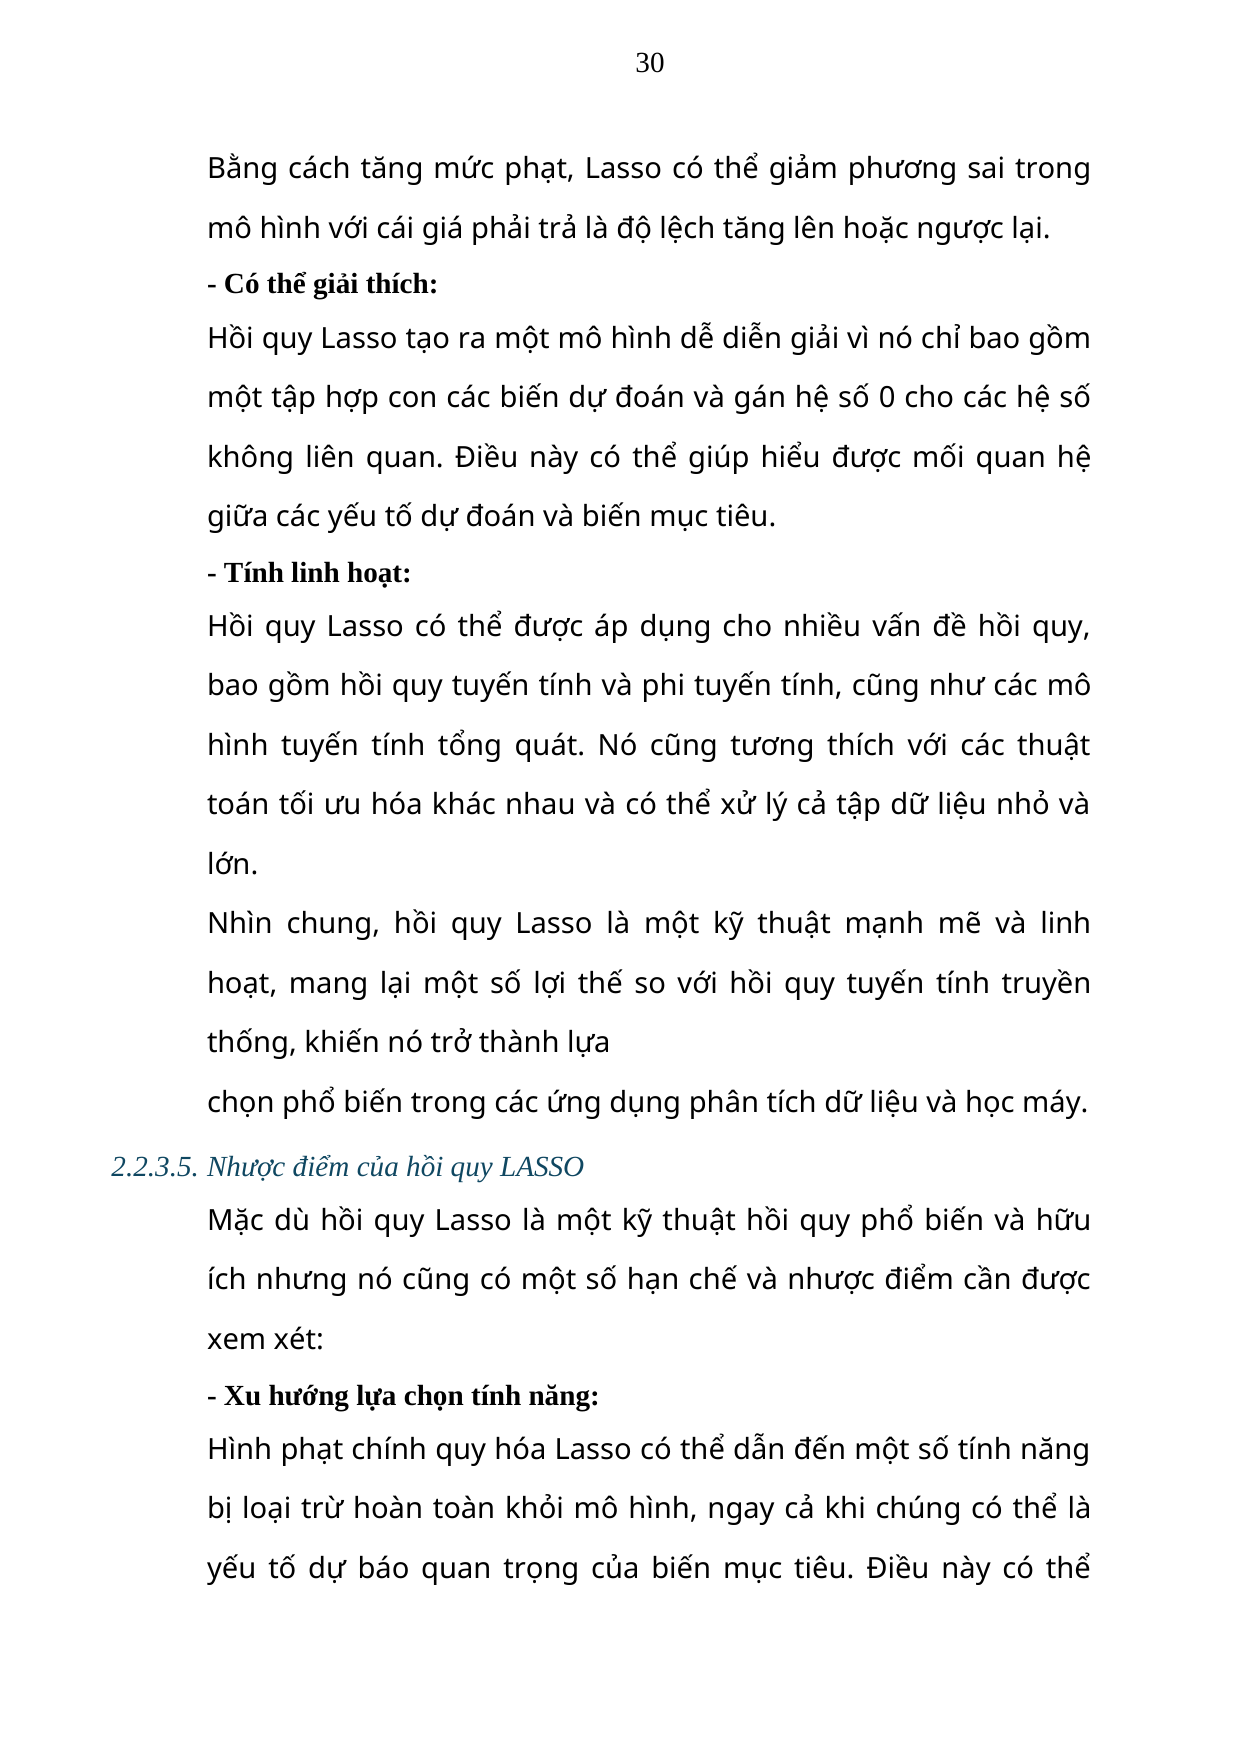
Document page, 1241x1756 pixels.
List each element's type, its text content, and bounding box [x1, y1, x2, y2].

text Hồi quy Lasso tạo ra một mô hình dễ diễn giải vì nó chỉ bao gồm một tập hợp con các biến dự đoán và gán hệ số 0 cho các hệ số không liên quan. Điều này có thể giúp hiểu được mối quan hệ giữa các yếu tố dự đoán và biến mục tiêu. [207, 317, 1092, 535]
text chọn phổ biến trong các ứng dụng phân tích dữ liệu và học máy. [207, 1081, 1092, 1121]
text Hồi quy Lasso có thể được áp dụng cho nhiều vấn đề hồi quy, bao gồm hồi quy tuyến tính và phi tuyến tính, cũng như các mô hình tuyến tính tổng quát. Nó cũng tương thích với các thuật toán tối ưu hóa khác nhau và có thể xử lý cả tập dữ liệu nhỏ và lớn. [207, 605, 1092, 883]
text Mặc dù hồi quy Lasso là một kỹ thuật hồi quy phổ biến và hữu ích nhưng nó cũng có một số hạn chế và nhược điểm cần được xem xét: [207, 1199, 1092, 1358]
text - Có thể giải thích: [207, 267, 1092, 300]
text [207, 1428, 1092, 1587]
text Nhìn chung, hồi quy Lasso là một kỹ thuật mạnh mẽ và linh hoạt, mang lại một số lợi thế so với hồi quy tuyến tính truyền thống, khiến nó trở thành lựa [207, 902, 1092, 1061]
subtitle Nhược điểm của hồi quy LASSO [111, 1149, 1092, 1182]
text - Tính linh hoạt: [207, 555, 1092, 588]
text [207, 148, 1092, 247]
text - Xu hướng lựa chọn tính năng: [207, 1378, 1092, 1411]
